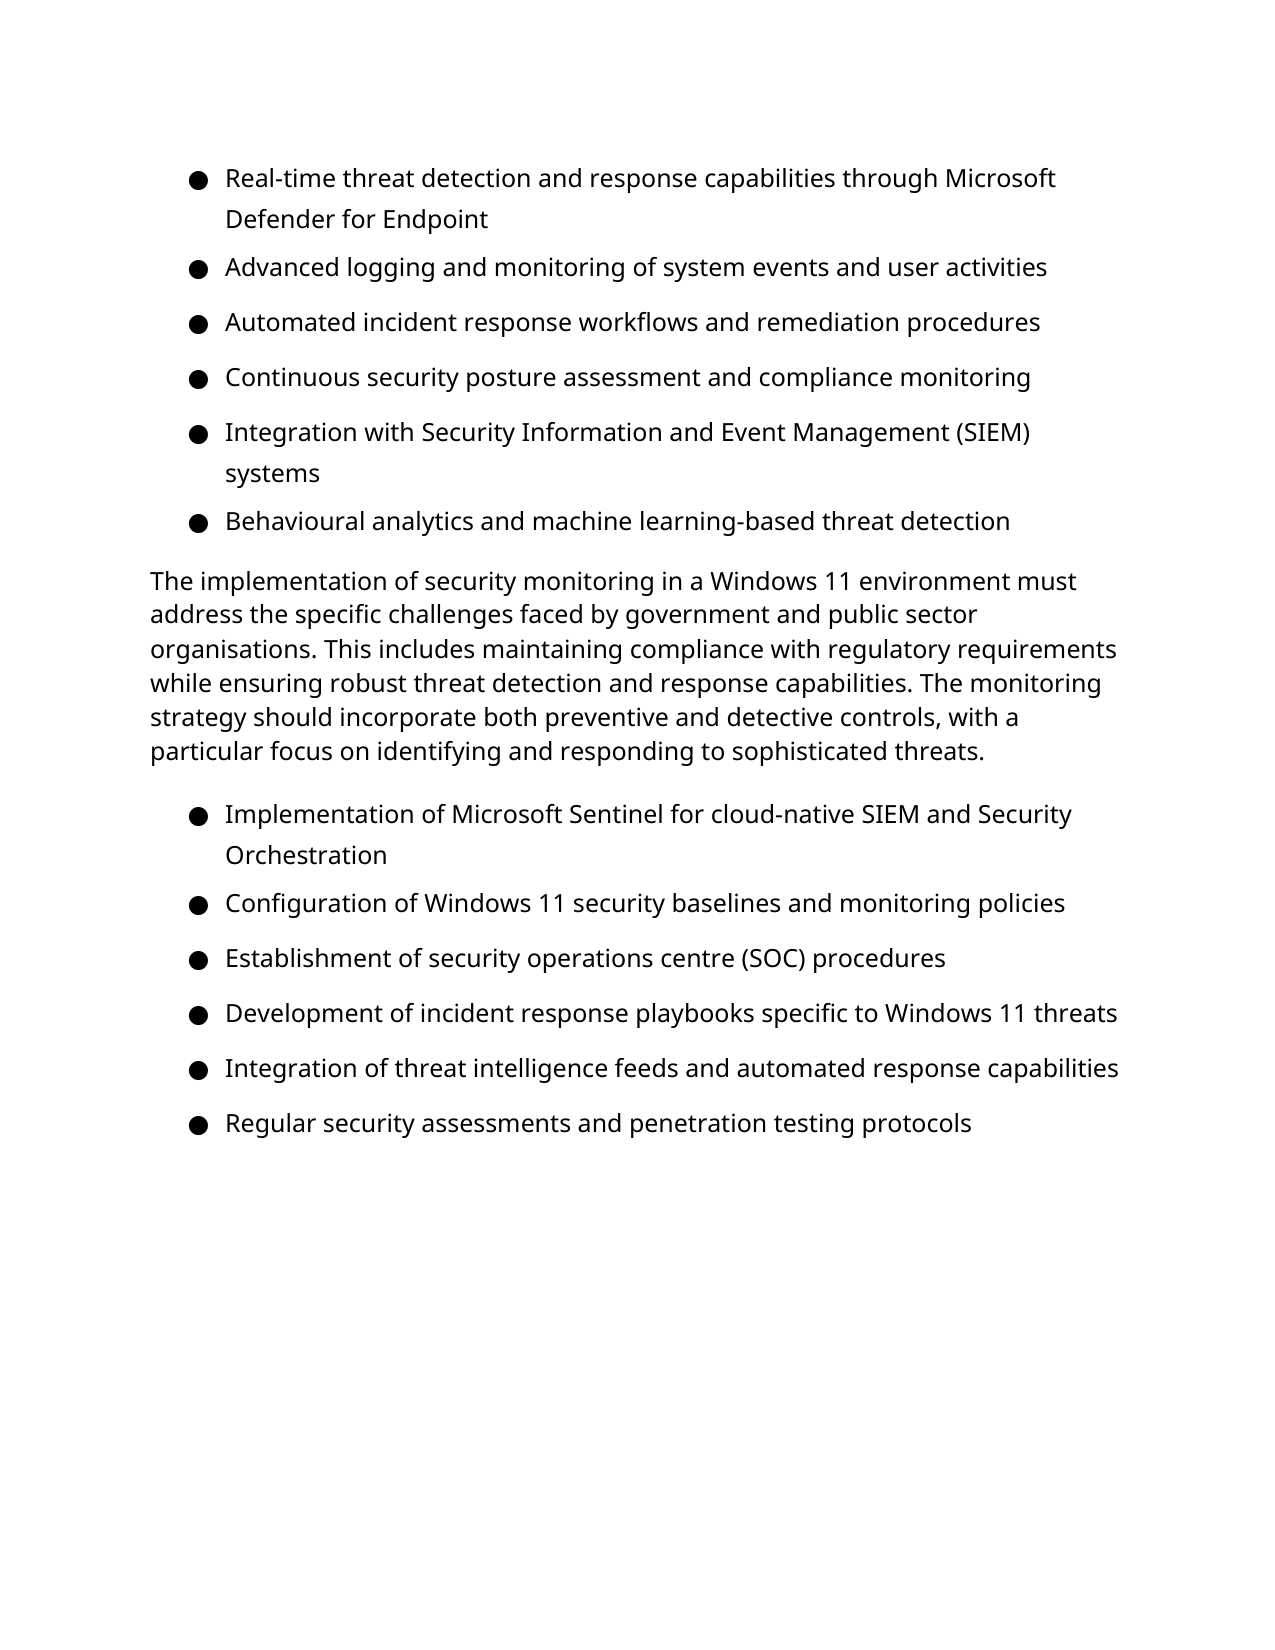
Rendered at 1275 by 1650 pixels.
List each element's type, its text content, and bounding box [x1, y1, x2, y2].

list Implementation of Microsoft Sentinel for cloud-native SIEM and Security Orchestration [187, 786, 1125, 872]
list Integration with Security Information and Event Management (SIEM) systems [187, 404, 1125, 489]
list Configuration of Windows 11 security baselines and monitoring policies [187, 875, 1125, 927]
list Real-time threat detection and response capabilities through Microsoft Defender for Endpoint [187, 150, 1125, 235]
list Regular security assessments and penetration testing protocols [187, 1095, 1125, 1147]
list Development of incident response playbooks specific to Windows 11 threats [187, 985, 1125, 1037]
list Advanced logging and monitoring of system events and user activities [187, 239, 1125, 290]
list Establishment of security operations centre (SOC) procedures [187, 930, 1125, 982]
text The implementation of security monitoring in a Windows 11 environment must address the specific challenges faced by government and public sector organisations. This includes maintaining compliance with regulatory requirements while ensuring robust threat detection and response capabilities. The monitoring strategy should incorporate both preventive and detective controls, with a particular focus on identifying and responding to sophisticated threats. [150, 563, 1125, 767]
list Continuous security posture assessment and compliance monitoring [187, 349, 1125, 400]
list Automated incident response workflows and remediation procedures [187, 294, 1125, 345]
list Integration of threat intelligence feeds and automated response capabilities [187, 1040, 1125, 1092]
list Behavioural analytics and machine learning-based threat detection [187, 493, 1125, 544]
